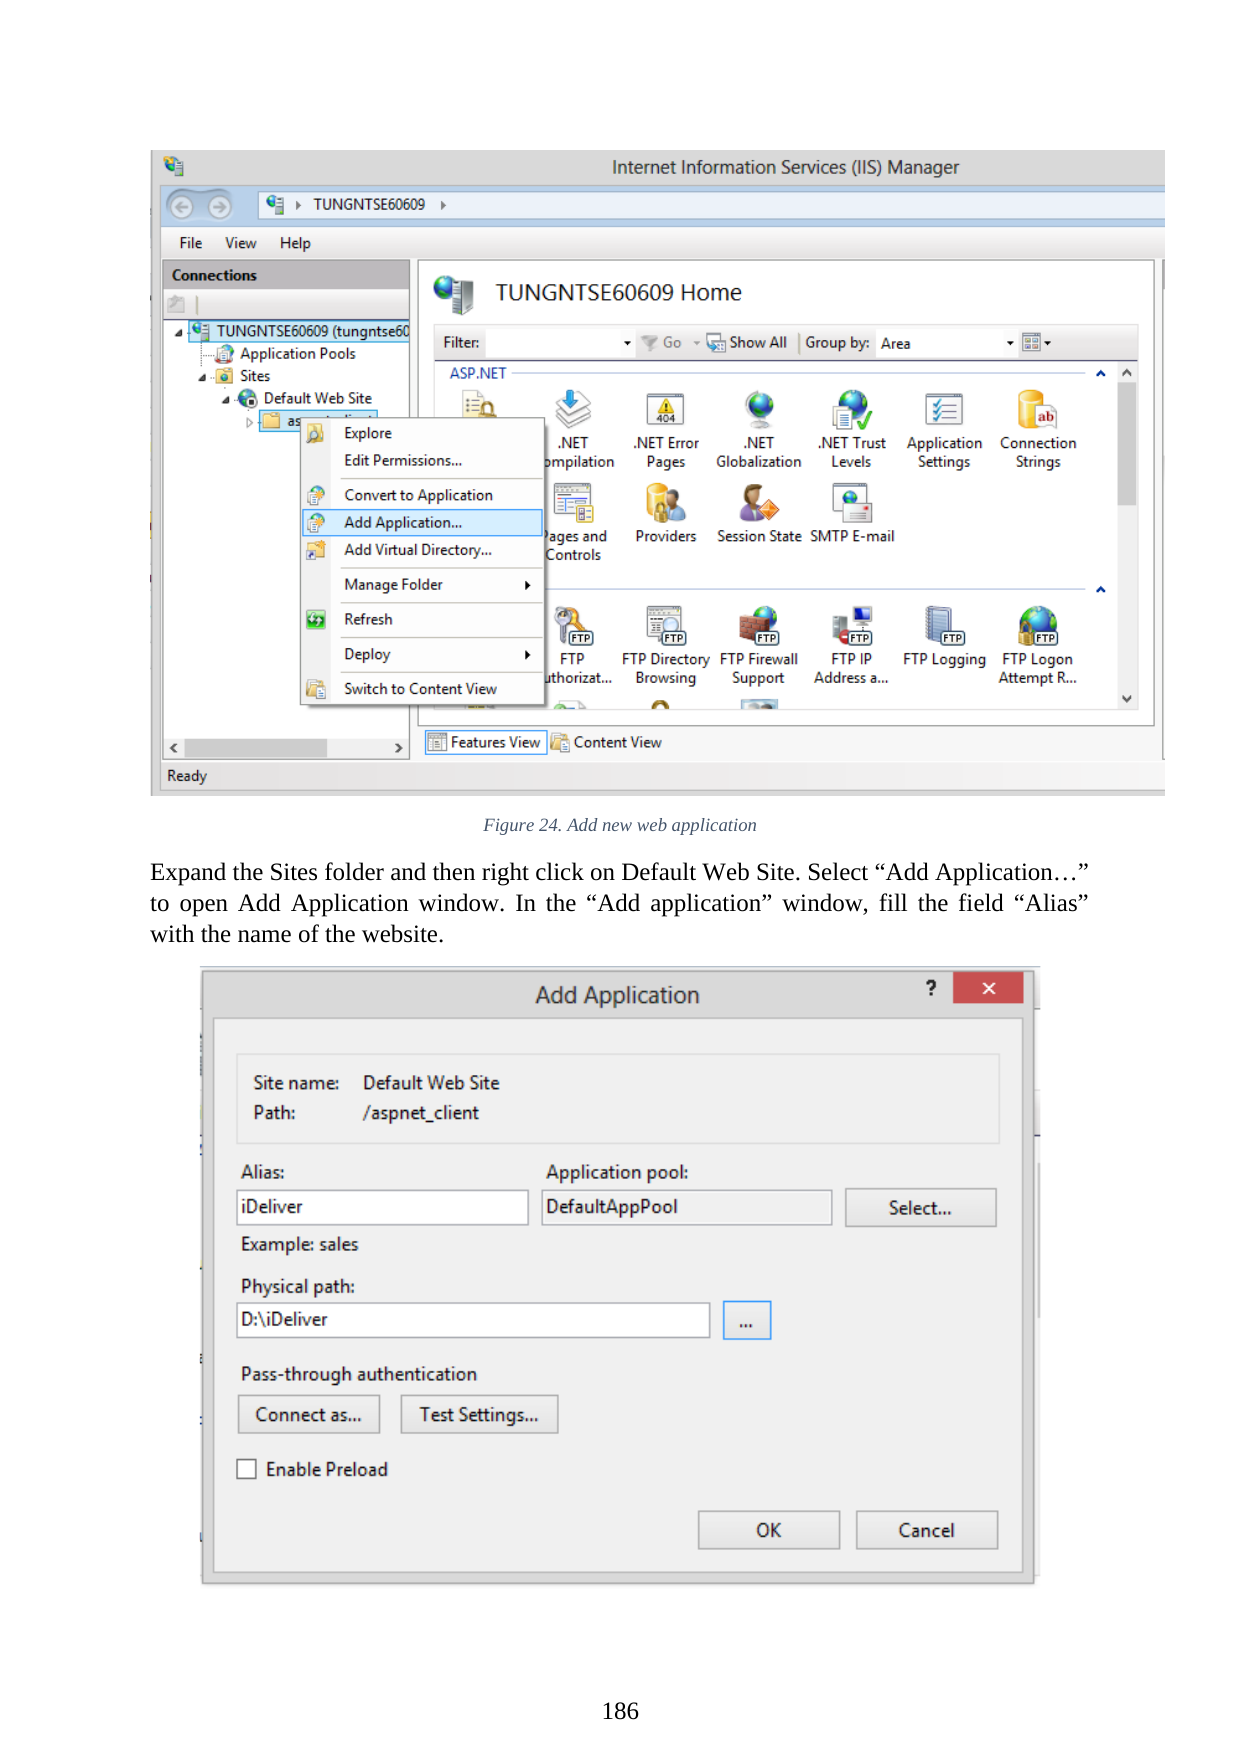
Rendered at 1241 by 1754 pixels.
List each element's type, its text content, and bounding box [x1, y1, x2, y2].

text Figure 24. Add new web application [150, 814, 1090, 836]
picture [199, 966, 1041, 1589]
picture [150, 150, 1165, 796]
text Expand the Sites folder and then right click on Default Web Site. Select “Add Application…” to open Add Application window. In the “Add application” window, fill the field “Alias” with the name of the website. [150, 857, 1090, 947]
